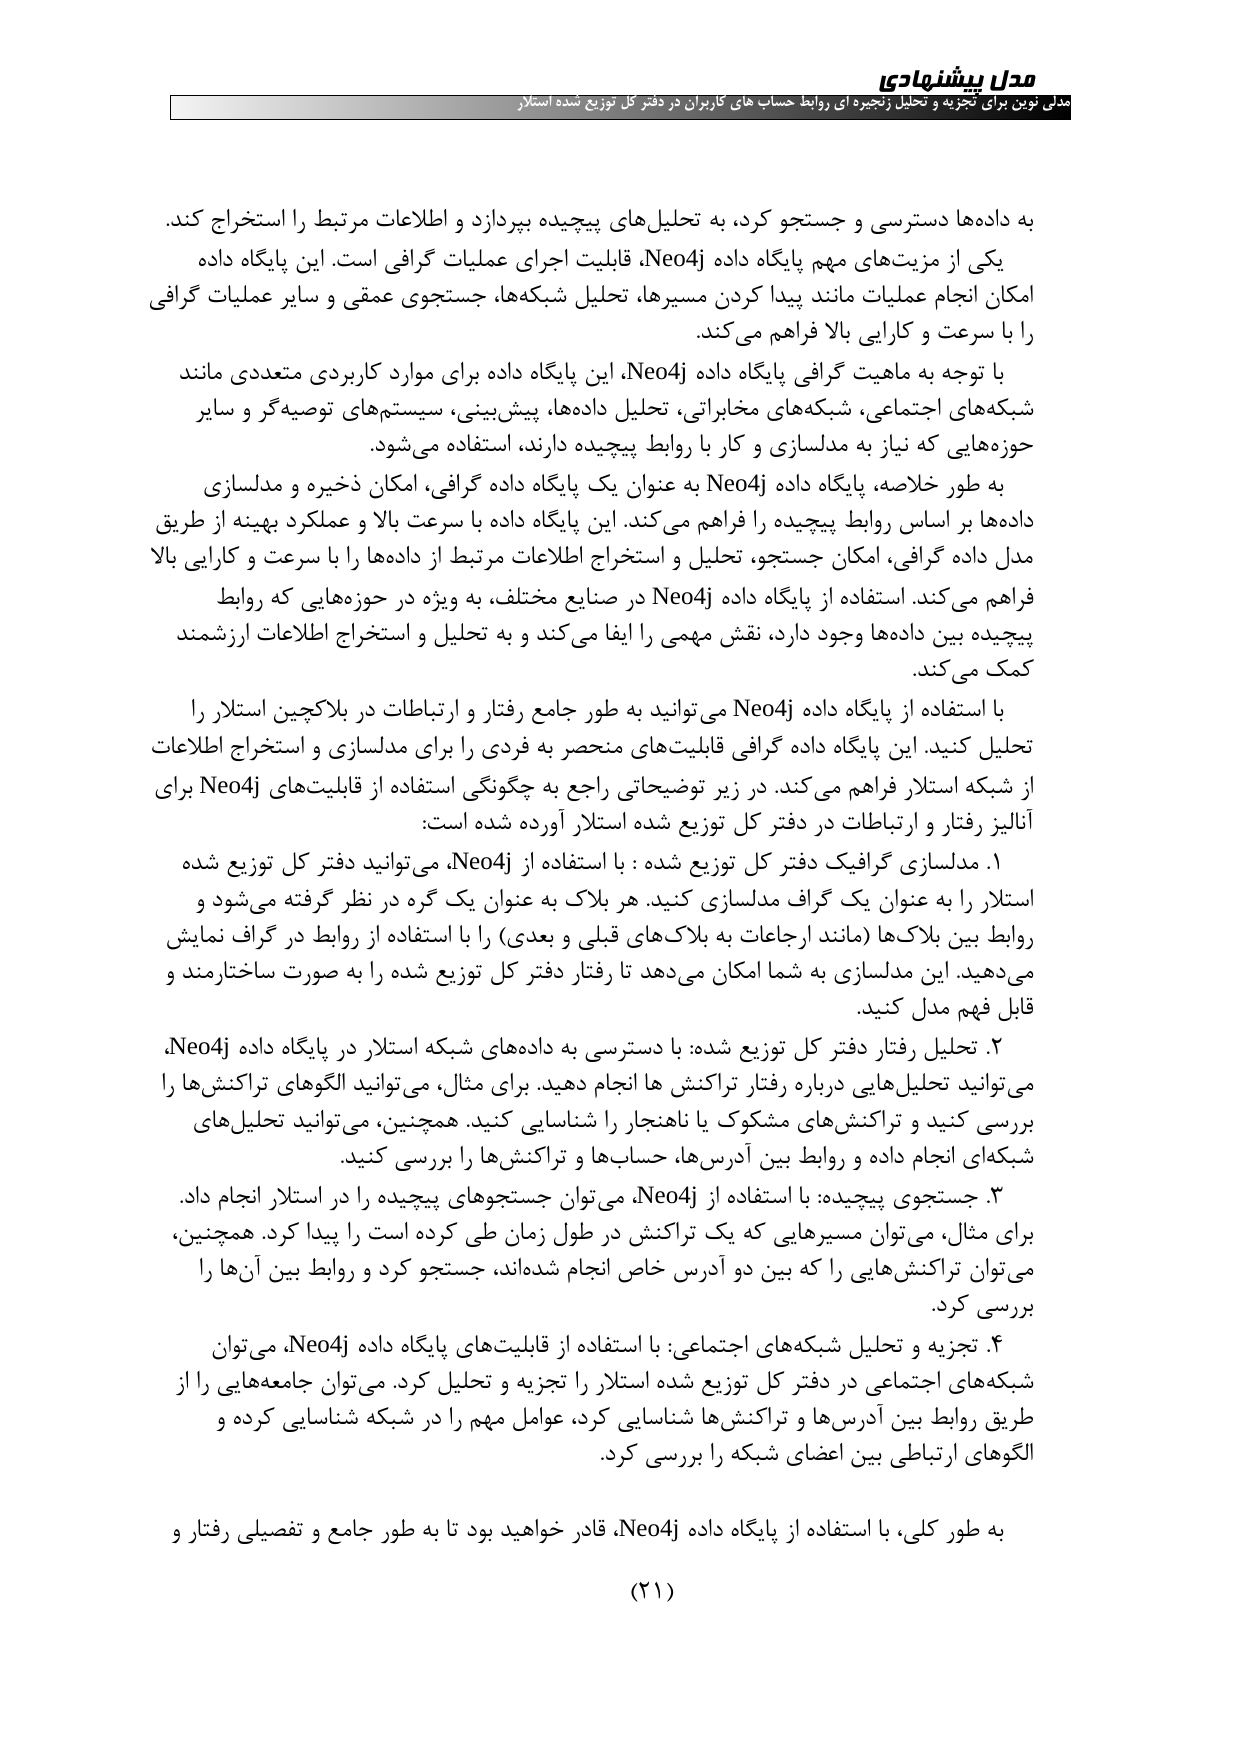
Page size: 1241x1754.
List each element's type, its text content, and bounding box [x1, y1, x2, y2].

text به طور خلاصه، پایگاه داده Neo4j به عنوان یک پایگاه داده گرافی، امکان ذخیره و مدلسازی داده‌ها بر اساس روابط پیچیده را فراهم می‌کند. این پایگاه داده با سرعت بالا و عملکرد بهینه از طریق مدل داده گرافی، امکان جستجو، تحلیل و استخراج اطلاعات مرتبط از داده‌ها را با سرعت و کارایی بالا فراهم می‌کند. استفاده از پایگاه داده Neo4j در صنایع مختلف، به ویژه در حوزه‌هایی که روابط پیچیده بین داده‌ها وجود دارد، نقش مهمی را ایفا می‌کند و به تحلیل و استخراج اطلاعات ارزشمند کمک می‌کند. [147, 468, 1033, 687]
text ۴. تجزیه و تحلیل شبکه‌های اجتماعی: با استفاده از قابلیت‌های پایگاه داده Neo4j، می‌توان شبکه‌های اجتماعی در دفتر کل توزیع شده استلار را تجزیه و تحلیل کرد. می‌توان جامعه‌هایی را از طریق روابط بین آدرس‌ها و تراکنش‌ها شناسایی کرد، عوامل مهم را در شبکه شناسایی کرده و الگوهای ارتباطی بین اعضای شبکه را بررسی کرد. [147, 1329, 1033, 1471]
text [147, 1513, 1033, 1547]
text ۳. جستجوی پیچیده: با استفاده از Neo4j، می‌توان جستجوهای پیچیده را در استلار انجام داد. برای مثال، می‌توان مسیرهایی که یک تراکنش در طول زمان طی کرده است را پیدا کرد. همچنین، می‌توان تراکنش‌هایی را که بین دو آدرس خاص انجام شده‌اند، جستجو کرد و روابط بین آن‌ها را بررسی کرد. [147, 1180, 1033, 1322]
text با توجه به ماهیت گرافی پایگاه داده Neo4j، این پایگاه داده برای موارد کاربردی متعددی مانند شبکه‌های اجتماعی، شبکه‌های مخابراتی، تحلیل داده‌ها، پیش‌بینی، سیستم‌های توصیه‌گر و سایر حوزه‌هایی که نیاز به مدلسازی و کار با روابط پیچیده دارند، استفاده می‌شود. [147, 356, 1033, 461]
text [147, 207, 1033, 236]
text ۱. مدلسازی گرافیک دفتر کل توزیع شده : با استفاده از Neo4j، می‌توانید دفتر کل توزیع شده استلار را به عنوان یک گراف مدلسازی کنید. هر بلاک به عنوان یک گره در نظر گرفته می‌شود و روابط بین بلاک‌ها (مانند ارجاعات به بلاک‌های قبلی و بعدی) را با استفاده از روابط در گراف نمایش می‌دهید. این مدلسازی به شما امکان می‌دهد تا رفتار دفتر کل توزیع شده را به صورت ساختارمند و قابل فهم مدل کنید. [147, 846, 1033, 1024]
text ۲. تحلیل رفتار دفتر کل توزیع شده: با دسترسی به داده‌های شبکه استلار در پایگاه داده Neo4j، می‌توانید تحلیل‌هایی درباره رفتار تراکنش ها انجام دهید. برای مثال، می‌توانید الگوهای تراکنش‌ها را بررسی کنید و تراکنش‌های مشکوک یا ناهنجار را شناسایی کنید. همچنین، می‌توانید تحلیل‌های شبکه‌ای انجام داده و روابط بین آدرس‌ها، حساب‌ها و تراکنش‌ها را بررسی کنید. [147, 1031, 1033, 1173]
text یکی از مزیت‌های مهم پایگاه داده Neo4j، قابلیت اجرای عملیات گرافی است. این پایگاه داده امکان انجام عملیات مانند پیدا کردن مسیرها، تحلیل شبکه‌ها، جستجوی عمقی و سایر عملیات گرافی را با سرعت و کارایی بالا فراهم می‌کند. [147, 243, 1033, 349]
text با استفاده از پایگاه داده Neo4j می‌توانید به طور جامع رفتار و ارتباطات در بلاکچین استلار را تحلیل کنید. این پایگاه داده گرافی قابلیت‌های منحصر به فردی را برای مدلسازی و استخراج اطلاعات از شبکه استلار فراهم می‌کند. در زیر توضیحاتی راجع به چگونگی استفاده از قابلیت‌های Neo4j برای آنالیز رفتار و ارتباطات در دفتر کل توزیع شده استلار آورده شده است: [147, 693, 1033, 839]
